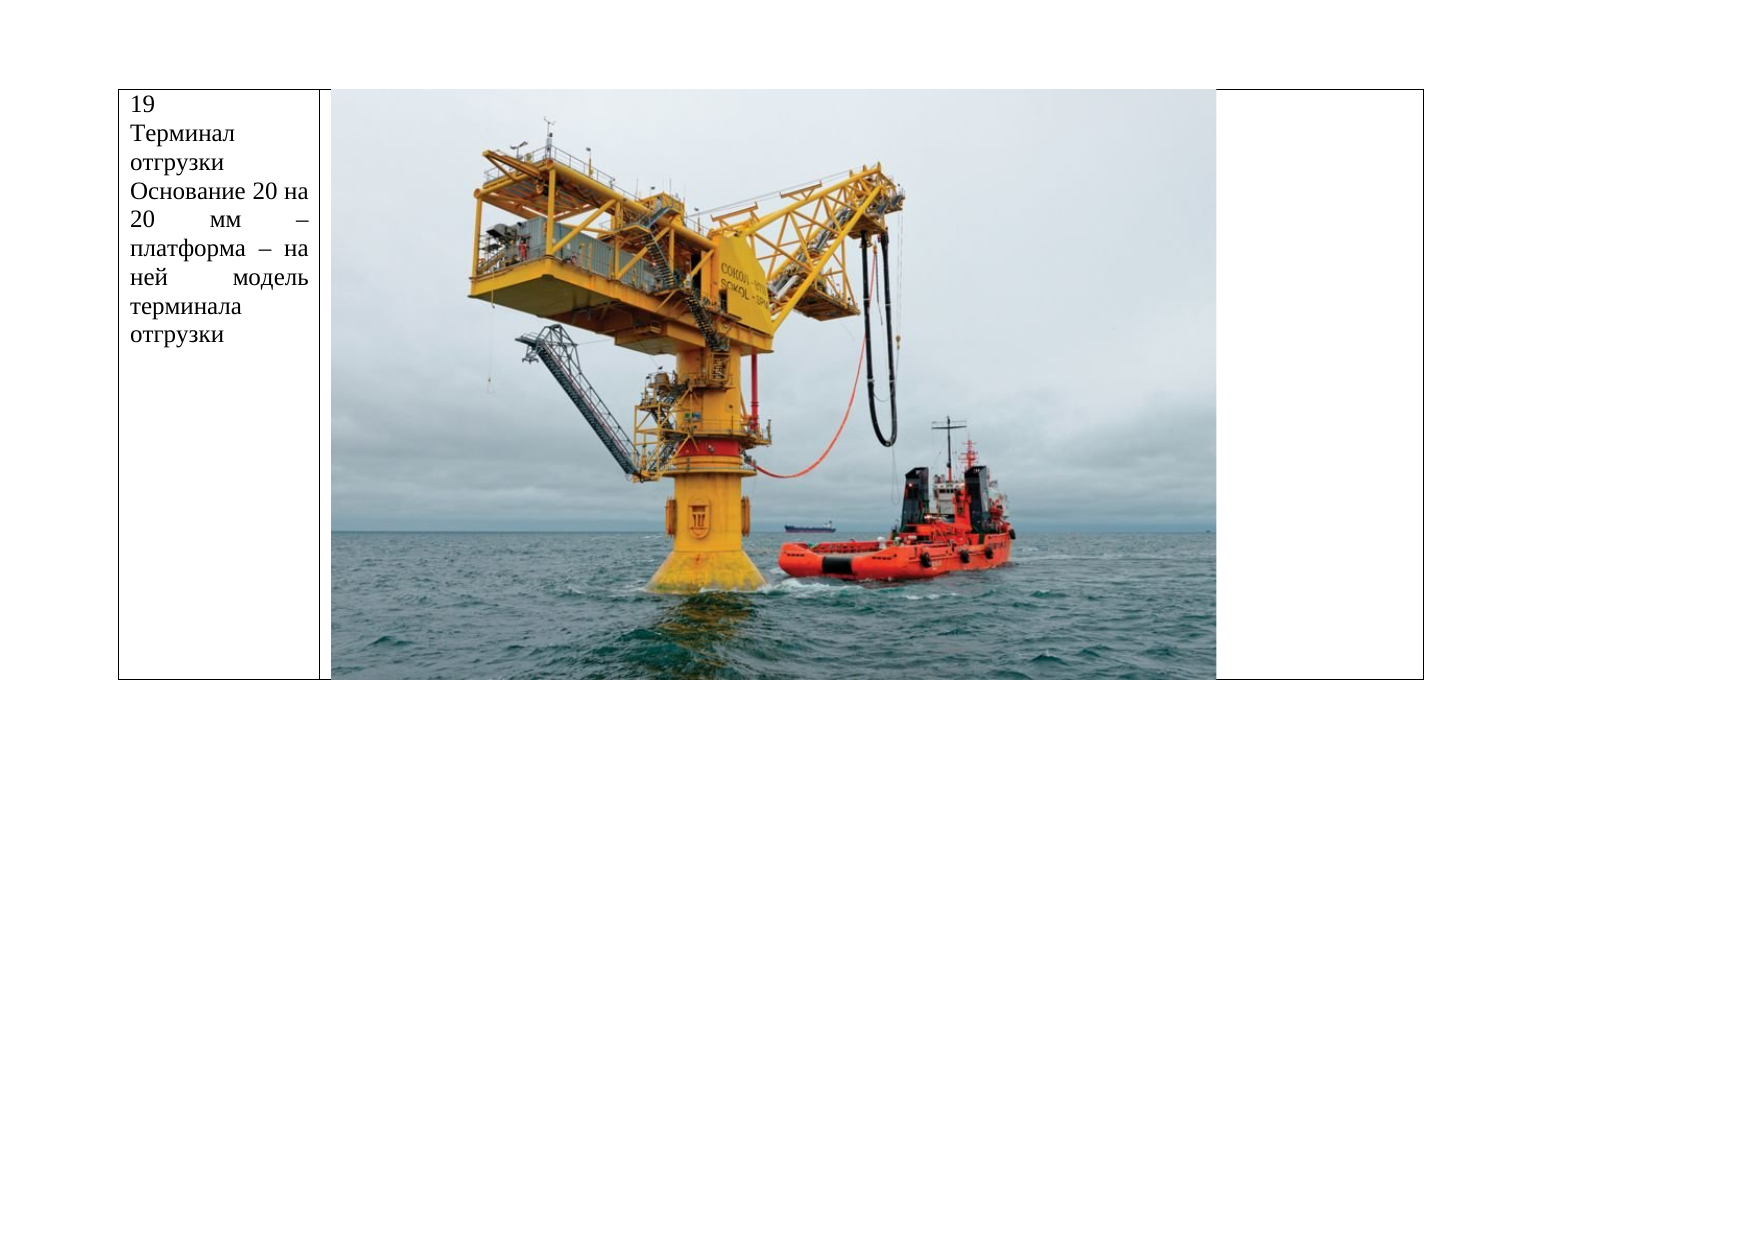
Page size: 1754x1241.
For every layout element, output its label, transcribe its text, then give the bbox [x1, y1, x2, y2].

table_cell [320, 90, 331, 679]
table_cell 19 Терминал отгрузки Основание 20 на 20 мм – платформа – на ней модель терминала отгрузки [119, 90, 319, 679]
picture [331, 89, 1217, 680]
table_cell [1217, 90, 1423, 679]
